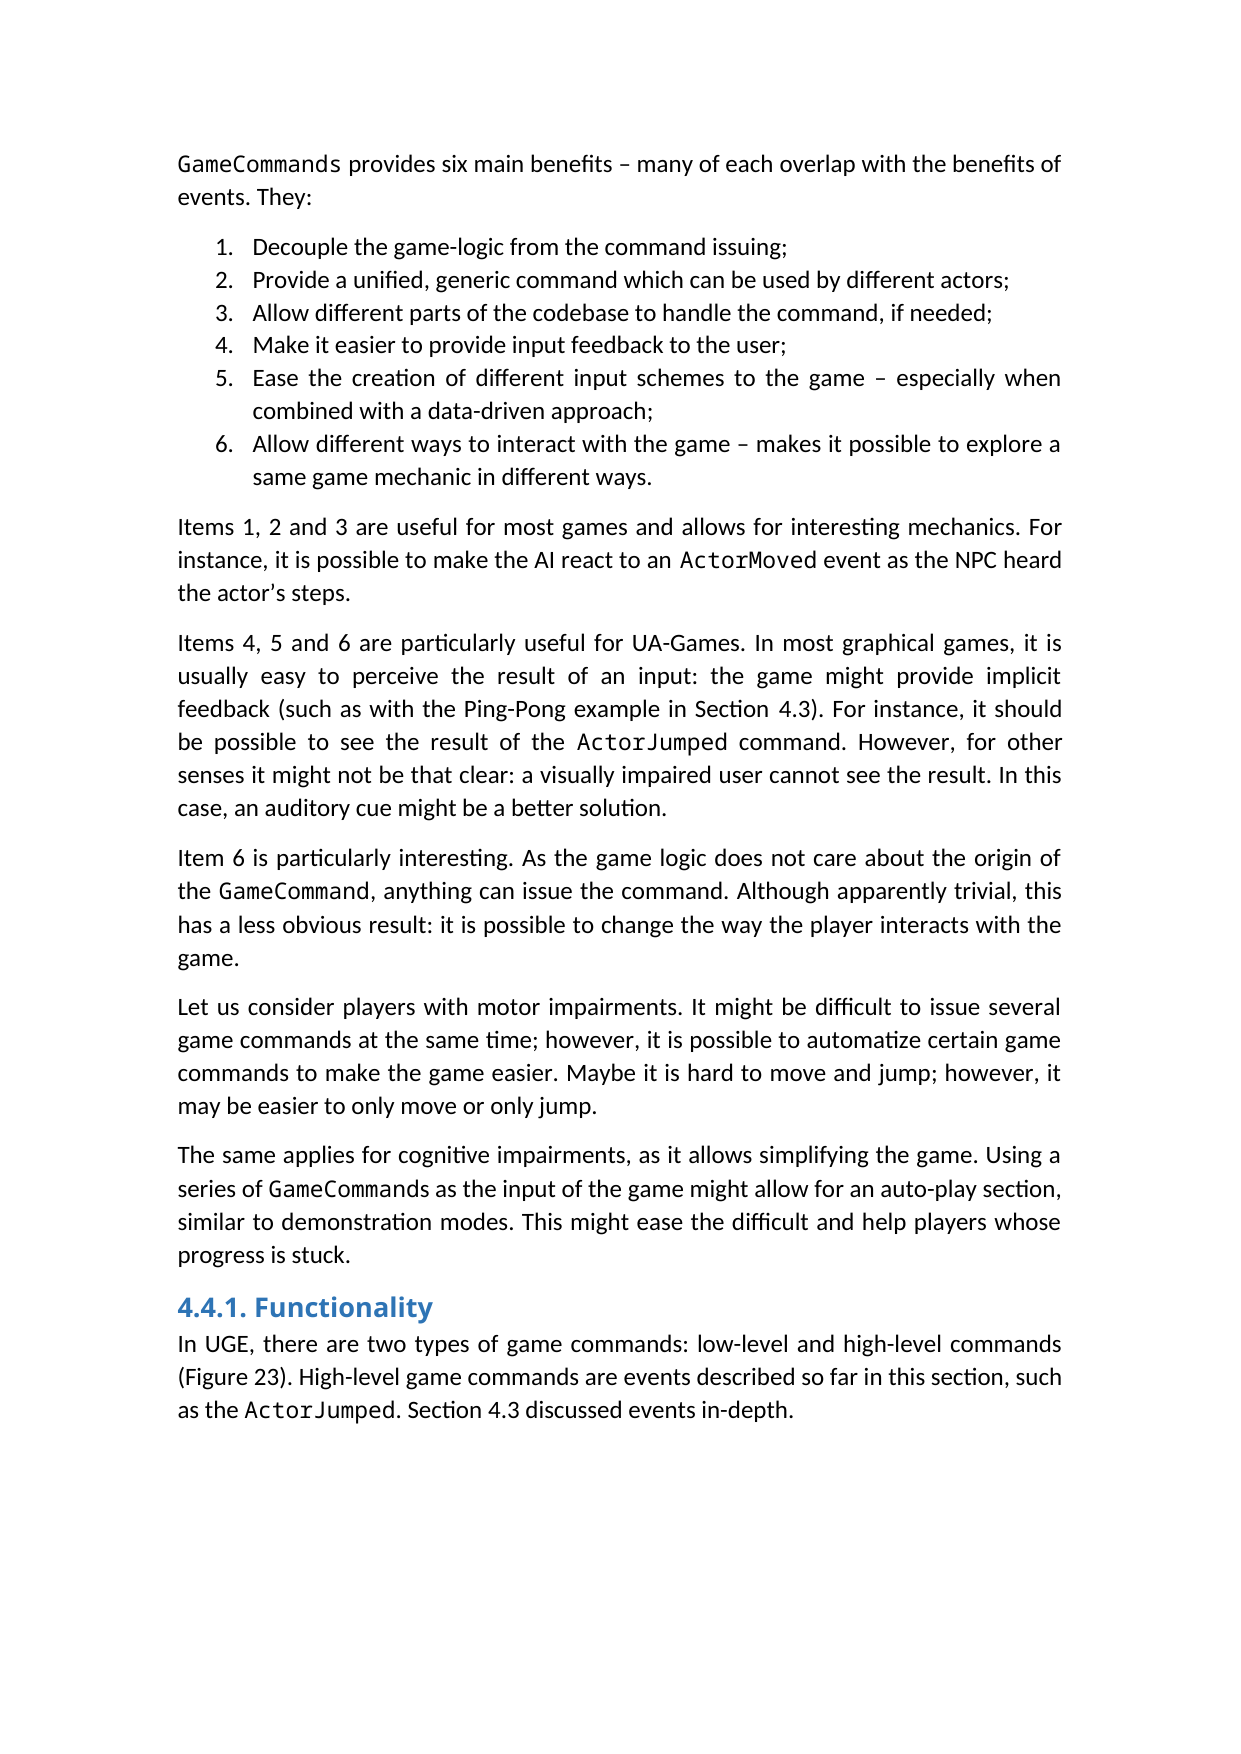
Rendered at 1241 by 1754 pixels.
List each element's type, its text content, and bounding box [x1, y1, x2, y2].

list Ease the creation of different input schemes to the game – especially when combined with a data-driven approach; [215, 362, 1063, 426]
list Make it easier to provide input feedback to the user; [215, 329, 1063, 360]
text Let us consider players with motor impairments. It might be difficult to issue several game commands at the same time; however, it is possible to automatize certain game commands to make the game easier. Maybe it is hard to move and jump; however, it may be easier to only move or only jump. [177, 991, 1063, 1121]
list Allow different parts of the codebase to handle the command, if needed; [215, 297, 1063, 327]
text Item 6 is particularly interesting. As the game logic does not care about the origin of the GameCommand, anything can issue the command. Although apparently trivial, this has a less obvious result: it is possible to change the way the player interacts with the game. [177, 842, 1063, 972]
list Provide a unified, generic command which can be used by different actors; [215, 264, 1063, 294]
list Decouple the game-logic from the command issuing; [215, 231, 1063, 261]
text In UGE, there are two types of game commands: low-level and high-level commands (Figure 23). High-level game commands are events described so far in this section, such as the ActorJumped. Section 4.3 discussed events in-depth. [177, 1328, 1063, 1426]
list Allow different ways to interact with the game – makes it possible to explore a same game mechanic in different ways. [215, 428, 1063, 492]
text Items 1, 2 and 3 are useful for most games and allows for interesting mechanics. For instance, it is possible to make the AI react to an ActorMoved event as the NPC heard the actor’s steps. [177, 511, 1063, 608]
text GameCommands provides six main benefits – many of each overlap with the benefits of events. They: [177, 148, 1063, 212]
subtitle Functionality [177, 1289, 1063, 1326]
text Items 4, 5 and 6 are particularly useful for UA-Games. In most graphical games, it is usually easy to perceive the result of an input: the game might provide implicit feedback (such as with the Ping-Pong example in Section 4.3). For instance, it should be possible to see the result of the ActorJumped command. However, for other senses it might not be that clear: a visually impaired user cannot see the result. In this case, an auditory cue might be a better solution. [177, 627, 1063, 823]
text The same applies for cognitive impairments, as it allows simplifying the game. Using a series of GameCommands as the input of the game might allow for an auto-play section, similar to demonstration modes. This might ease the difficult and help players whose progress is stuck. [177, 1139, 1063, 1270]
